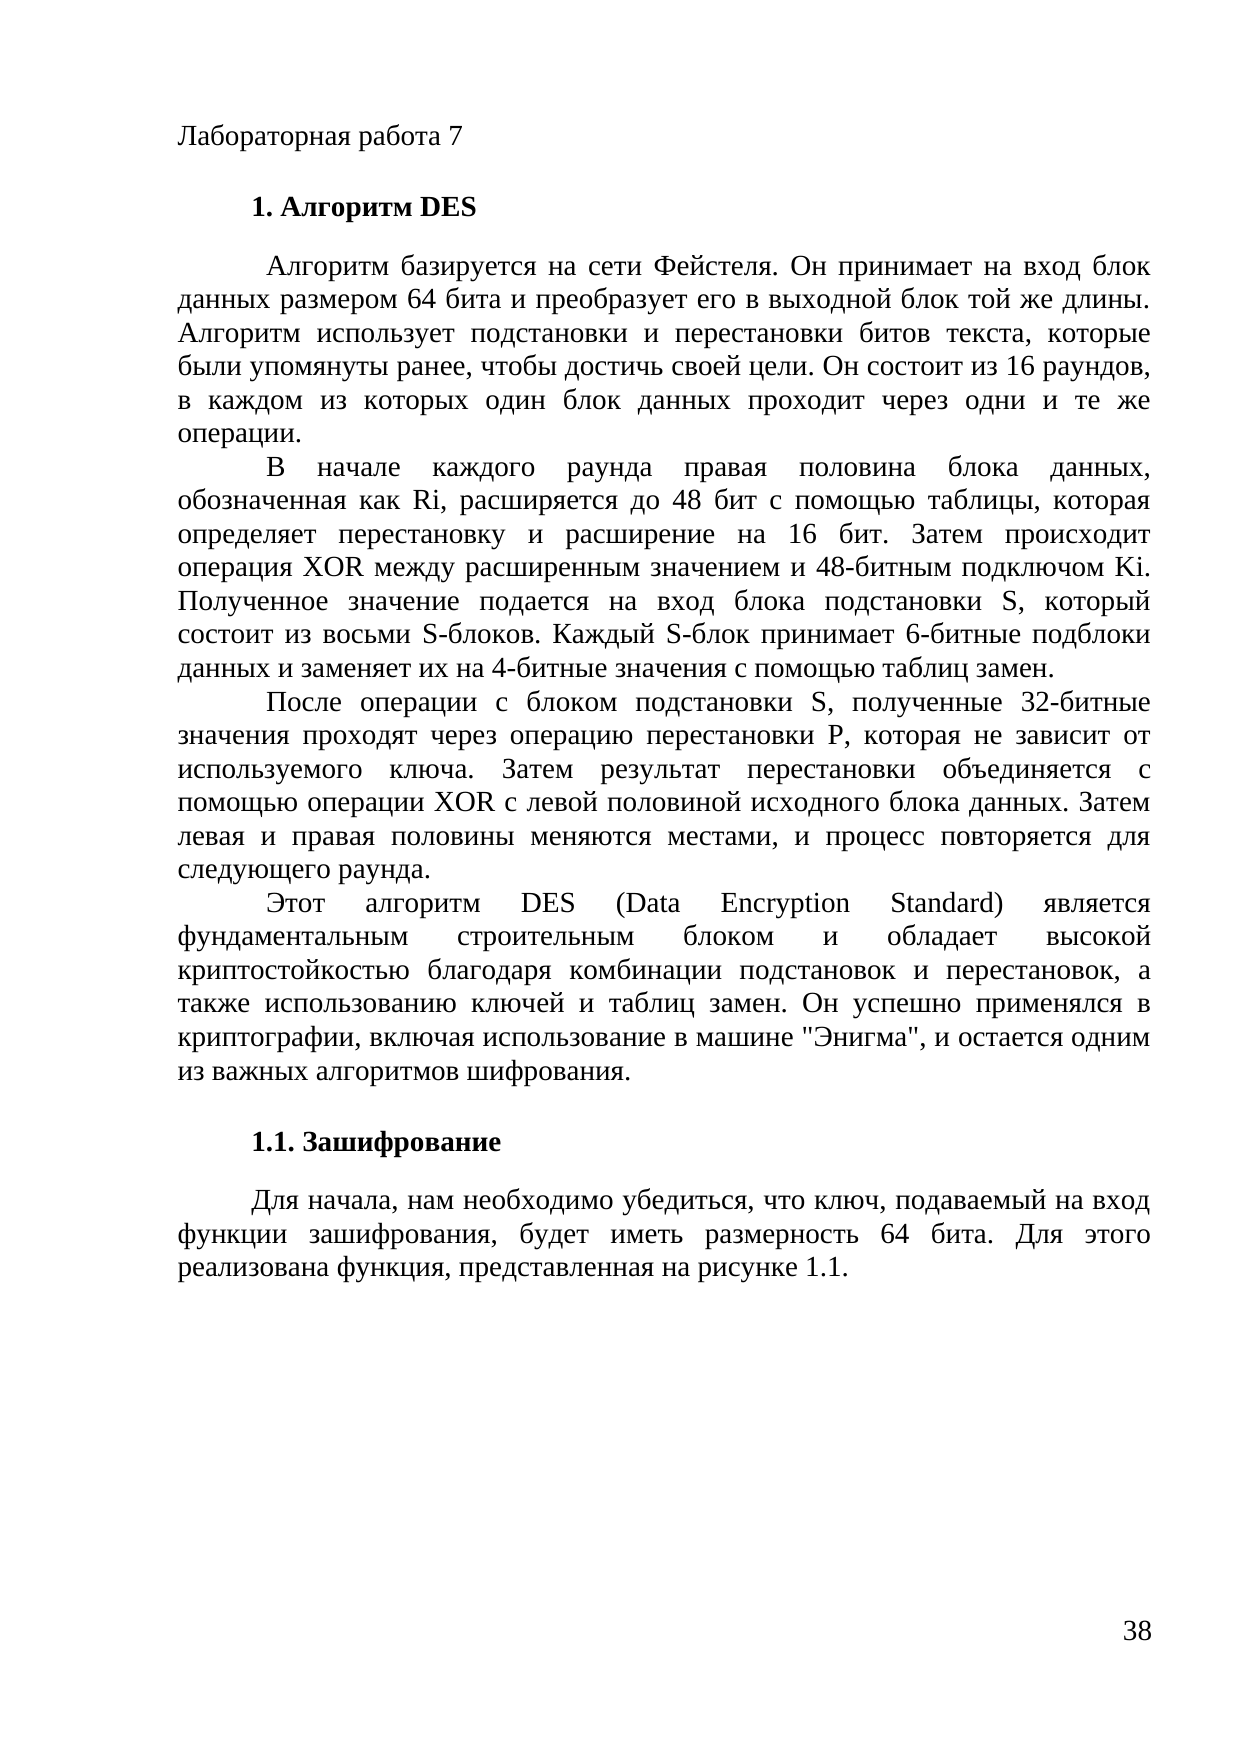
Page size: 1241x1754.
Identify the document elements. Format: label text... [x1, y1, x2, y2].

subtitle Зашифрование [177, 1124, 1152, 1157]
text Алгоритм базируется на сети Фейстеля. Он принимает на вход блок данных размером 64 бита и преобразует его в выходной блок той же длины. Алгоритм использует подстановки и перестановки битов текста, которые были упомянуты ранее, чтобы достичь своей цели. Он состоит из 16 раундов, в каждом из которых один блок данных проходит через одни и те же операции. [177, 248, 1152, 449]
text После операции с блоком подстановки S, полученные 32-битные значения проходят через операцию перестановки Р, которая не зависит от используемого ключа. Затем результат перестановки объединяется с помощью операции XOR с левой половиной исходного блока данных. Затем левая и правая половины меняются местами, и процесс повторяется для следующего раунда. [177, 684, 1152, 885]
text В начале каждого раунда правая половина блока данных, обозначенная как Ri, расширяется до 48 бит с помощью таблицы, которая определяет перестановку и расширение на 16 бит. Затем происходит операция XOR между расширенным значением и 48-битным подключом Ki. Полученное значение подается на вход блока подстановки S, который состоит из восьми S-блоков. Каждый S-блок принимает 6-битные подблоки данных и заменяет их на 4-битные значения с помощью таблиц замен. [177, 449, 1152, 684]
text Для начала, нам необходимо убедиться, что ключ, подаваемый на вход функции зашифрования, будет иметь размерность 64 бита. Для этого реализована функция, представленная на рисунке 1.1. [177, 1182, 1152, 1283]
text Лабораторная работа 7 [118, 118, 1167, 152]
subtitle Алгоритм DES [177, 189, 1152, 223]
text Этот алгоритм DES (Data Encryption Standard) является фундаментальным строительным блоком и обладает высокой криптостойкостью благодаря комбинации подстановок и перестановок, а также использованию ключей и таблиц замен. Он успешно применялся в криптографии, включая использование в машине "Энигма", и остается одним из важных алгоритмов шифрования. [177, 885, 1152, 1086]
